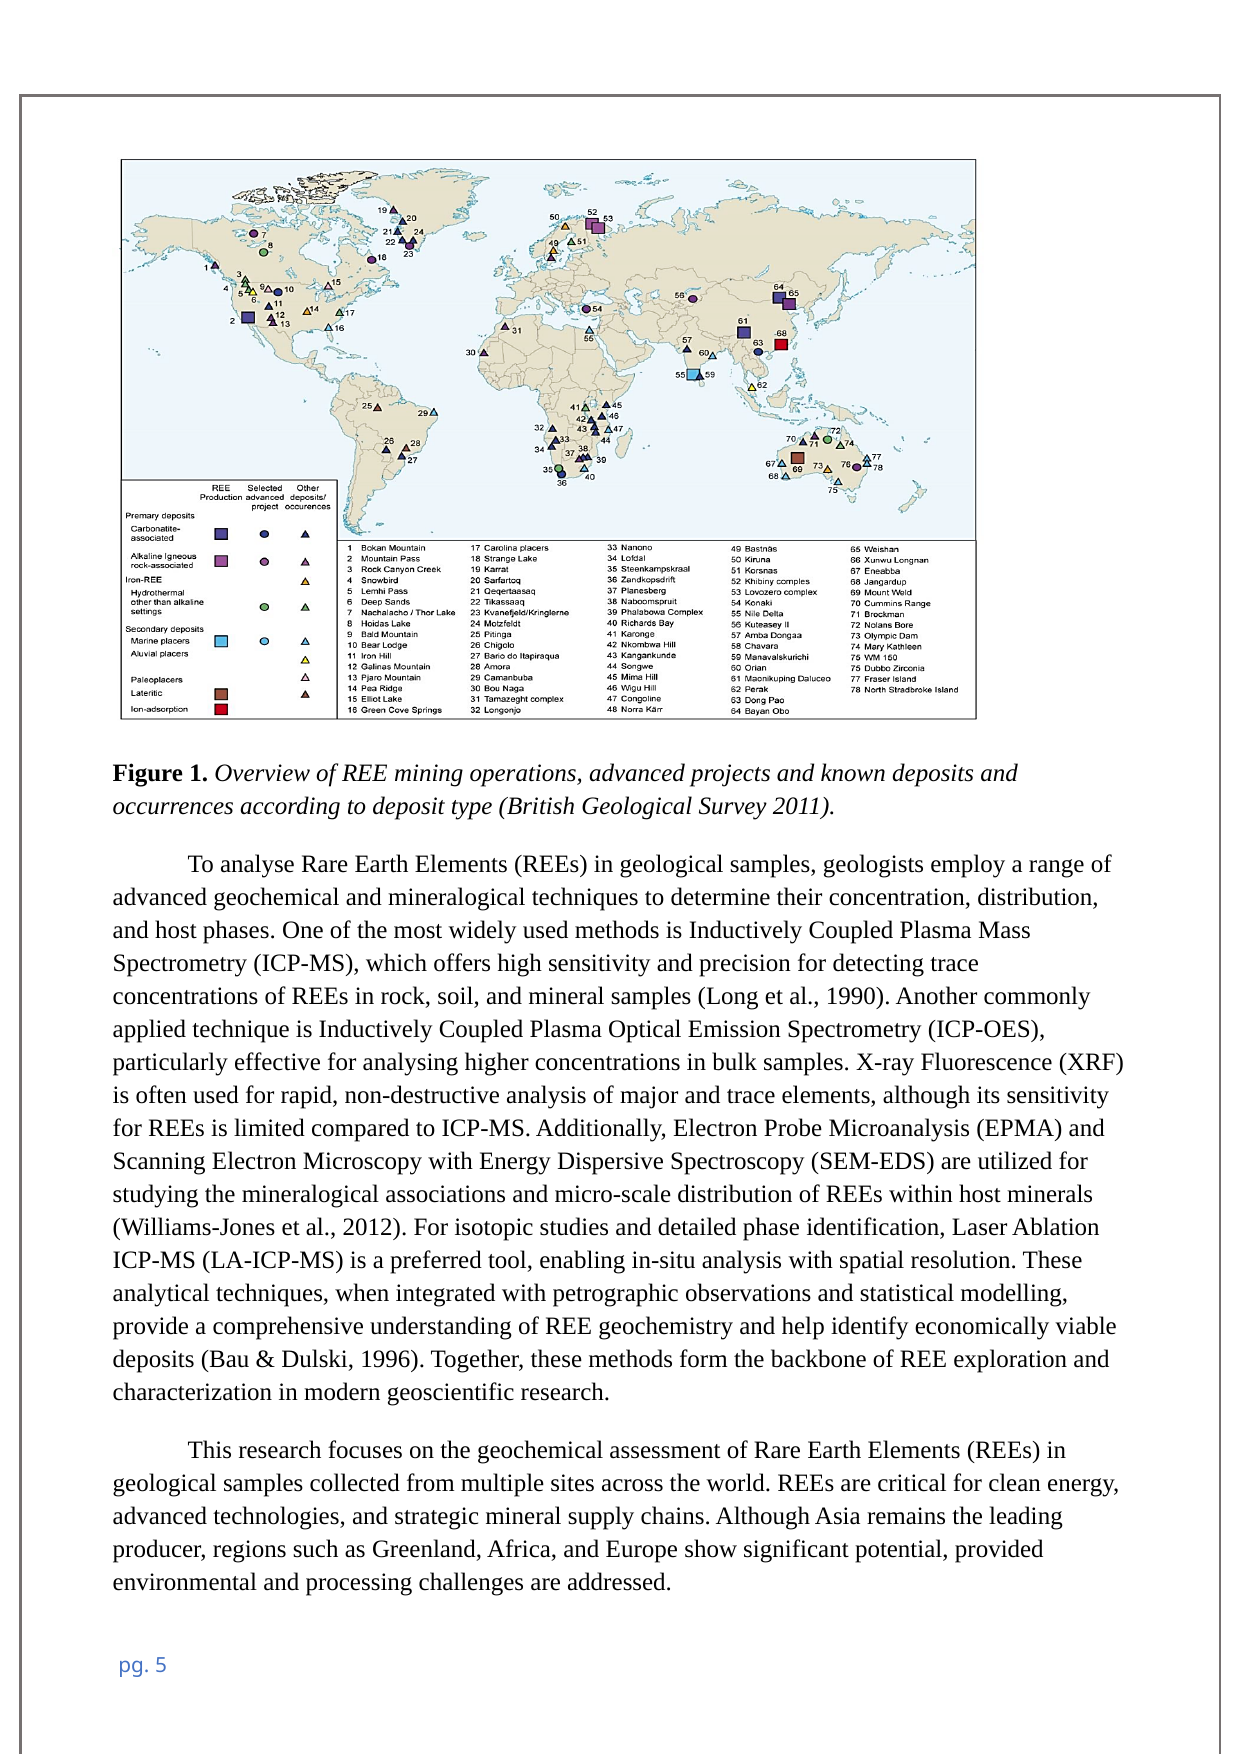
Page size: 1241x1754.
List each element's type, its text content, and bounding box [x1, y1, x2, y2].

text Figure 1. Overview of REE mining operations, advanced projects and known deposits and occurrences according to deposit type (British Geological Survey 2011). [112, 758, 1128, 819]
text This research focuses on the geochemical assessment of Rare Earth Elements (REEs) in geological samples collected from multiple sites across the world. REEs are critical for clean energy, advanced technologies, and strategic mineral supply chains. Although Asia remains the leading producer, regions such as Greenland, Africa, and Europe show significant potential, provided environmental and processing challenges are addressed. [112, 1435, 1128, 1596]
picture [112, 149, 985, 727]
text To analyse Rare Earth Elements (REEs) in geological samples, geologists employ a range of advanced geochemical and mineralogical techniques to determine their concentration, distribution, and host phases. One of the most widely used methods is Inductively Coupled Plasma Mass Spectrometry (ICP-MS), which offers high sensitivity and precision for detecting trace concentrations of REEs in rock, soil, and mineral samples (Long et al., 1990). Another commonly applied technique is Inductively Coupled Plasma Optical Emission Spectrometry (ICP-OES), particularly effective for analysing higher concentrations in bulk samples. X-ray Fluorescence (XRF) is often used for rapid, non-destructive analysis of major and trace elements, although its sensitivity for REEs is limited compared to ICP-MS. Additionally, Electron Probe Microanalysis (EPMA) and Scanning Electron Microscopy with Energy Dispersive Spectroscopy (SEM-EDS) are utilized for studying the mineralogical associations and micro-scale distribution of REEs within host minerals (Williams-Jones et al., 2012). For isotopic studies and detailed phase identification, Laser Ablation ICP-MS (LA-ICP-MS) is a preferred tool, enabling in-situ analysis with spatial resolution. These analytical techniques, when integrated with petrographic observations and statistical modelling, provide a comprehensive understanding of REE geochemistry and help identify economically viable deposits (Bau & Dulski, 1996). Together, these methods form the backbone of REE exploration and characterization in modern geoscientific research. [112, 849, 1128, 1406]
